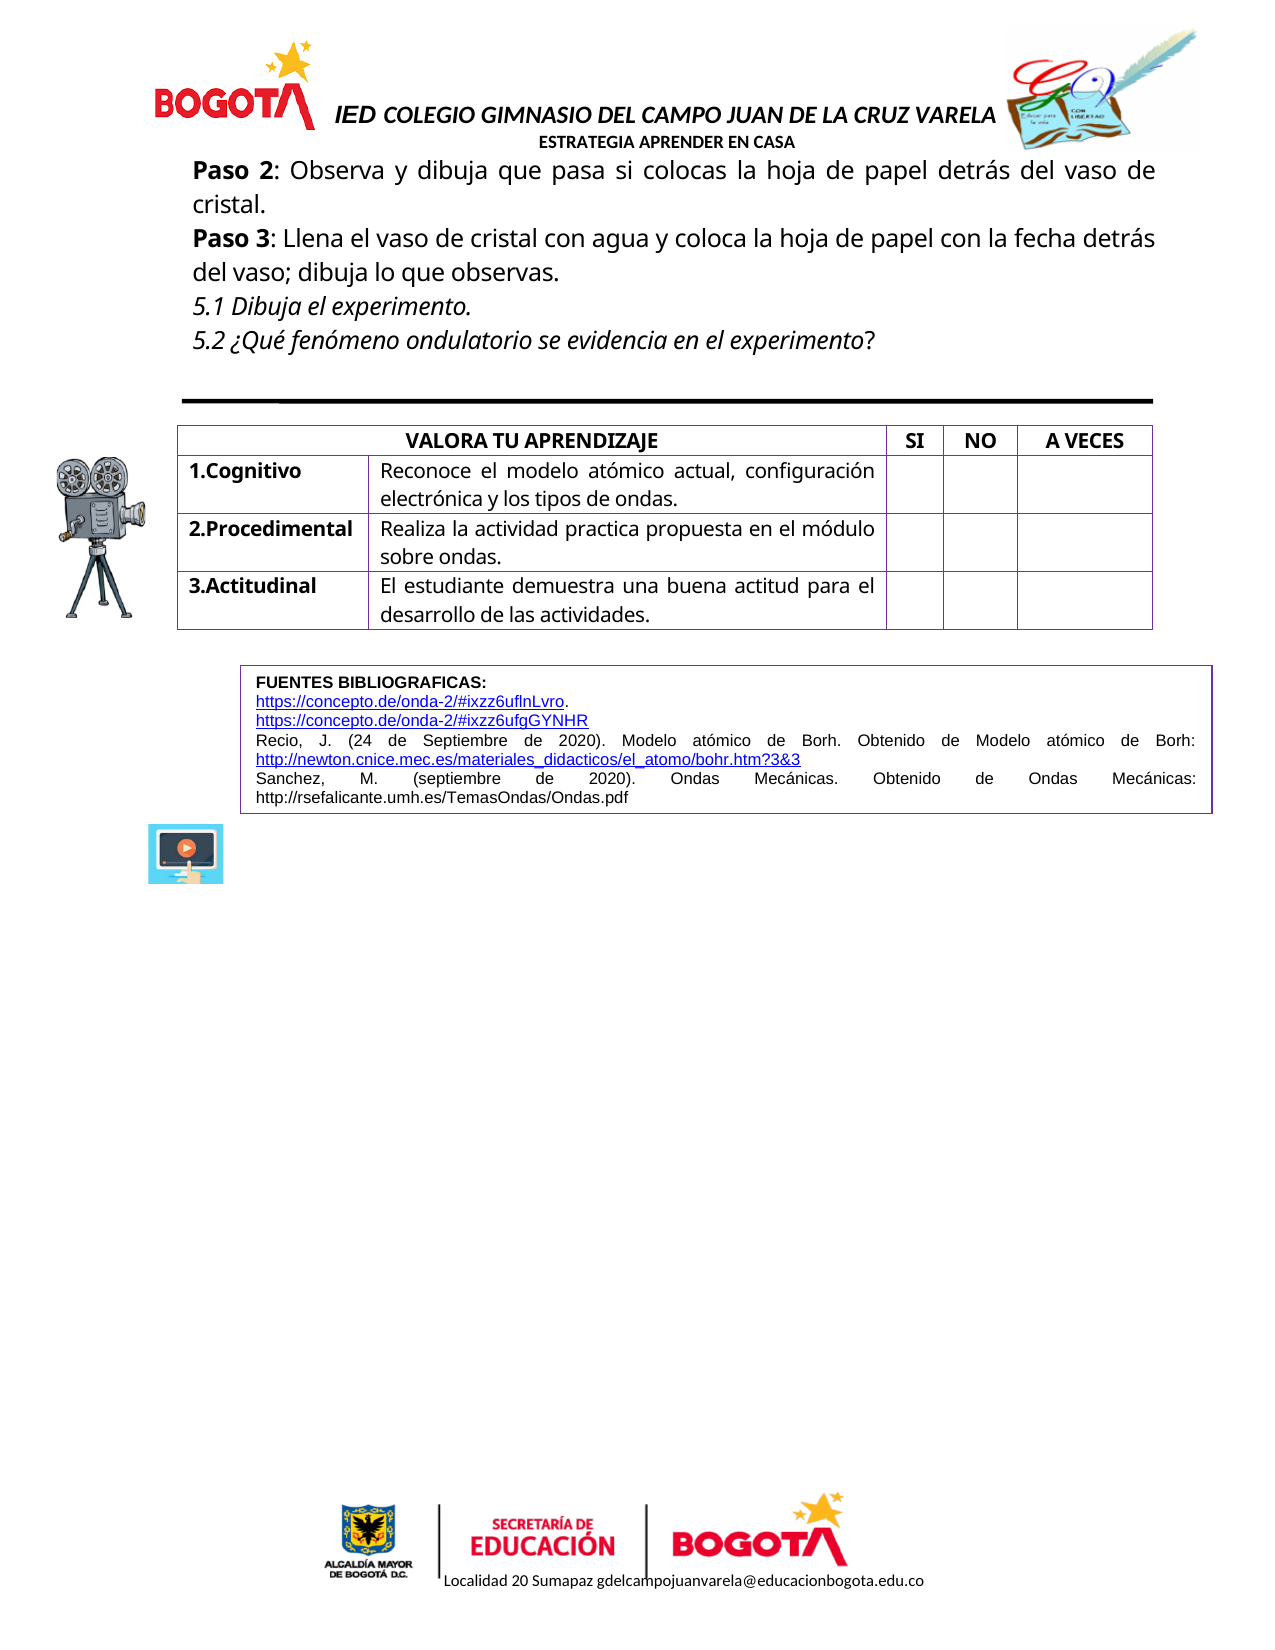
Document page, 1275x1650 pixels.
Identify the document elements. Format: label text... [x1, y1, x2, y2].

picture [109, 17, 355, 166]
table_cell El estudiante demuestra una buena actitud para el desarrollo de las actividades. [369, 572, 886, 628]
table_cell [887, 572, 943, 628]
table_cell [944, 572, 1017, 628]
table_cell [1018, 456, 1152, 513]
picture [1005, 26, 1199, 151]
table_cell [887, 514, 943, 571]
picture [314, 1487, 860, 1582]
text Paso 2: Observa y dibuja que pasa si colocas la hoja de papel detrás del vaso de cristal. [192, 153, 1157, 221]
table_header NO [944, 426, 1017, 455]
picture [56, 457, 146, 618]
table_cell 1.Cognitivo [178, 456, 368, 513]
text Paso 3: Llena el vaso de cristal con agua y coloca la hoja de papel con la fecha detrás del vaso; dibuja lo que observas. [192, 221, 1157, 289]
table_cell 3.Actitudinal [178, 572, 368, 628]
text 5.1 Dibuja el experimento. [192, 289, 1157, 323]
text 5.2 ¿Qué fenómeno ondulatorio se evidencia en el experimento? [192, 323, 1157, 357]
table_cell Reconoce el modelo atómico actual, configuración electrónica y los tipos de ondas. [369, 456, 886, 513]
picture [148, 824, 224, 884]
table_cell [1018, 572, 1152, 628]
table_cell [1018, 514, 1152, 571]
table_header SI [887, 426, 943, 455]
table_cell [887, 456, 943, 513]
table_cell [944, 514, 1017, 571]
table_header A VECES [1018, 426, 1152, 455]
table_cell Realiza la actividad practica propuesta en el módulo sobre ondas. [369, 514, 886, 571]
table_cell 2.Procedimental [178, 514, 368, 571]
table_cell [944, 456, 1017, 513]
table_header VALORA TU APRENDIZAJE [178, 426, 886, 455]
